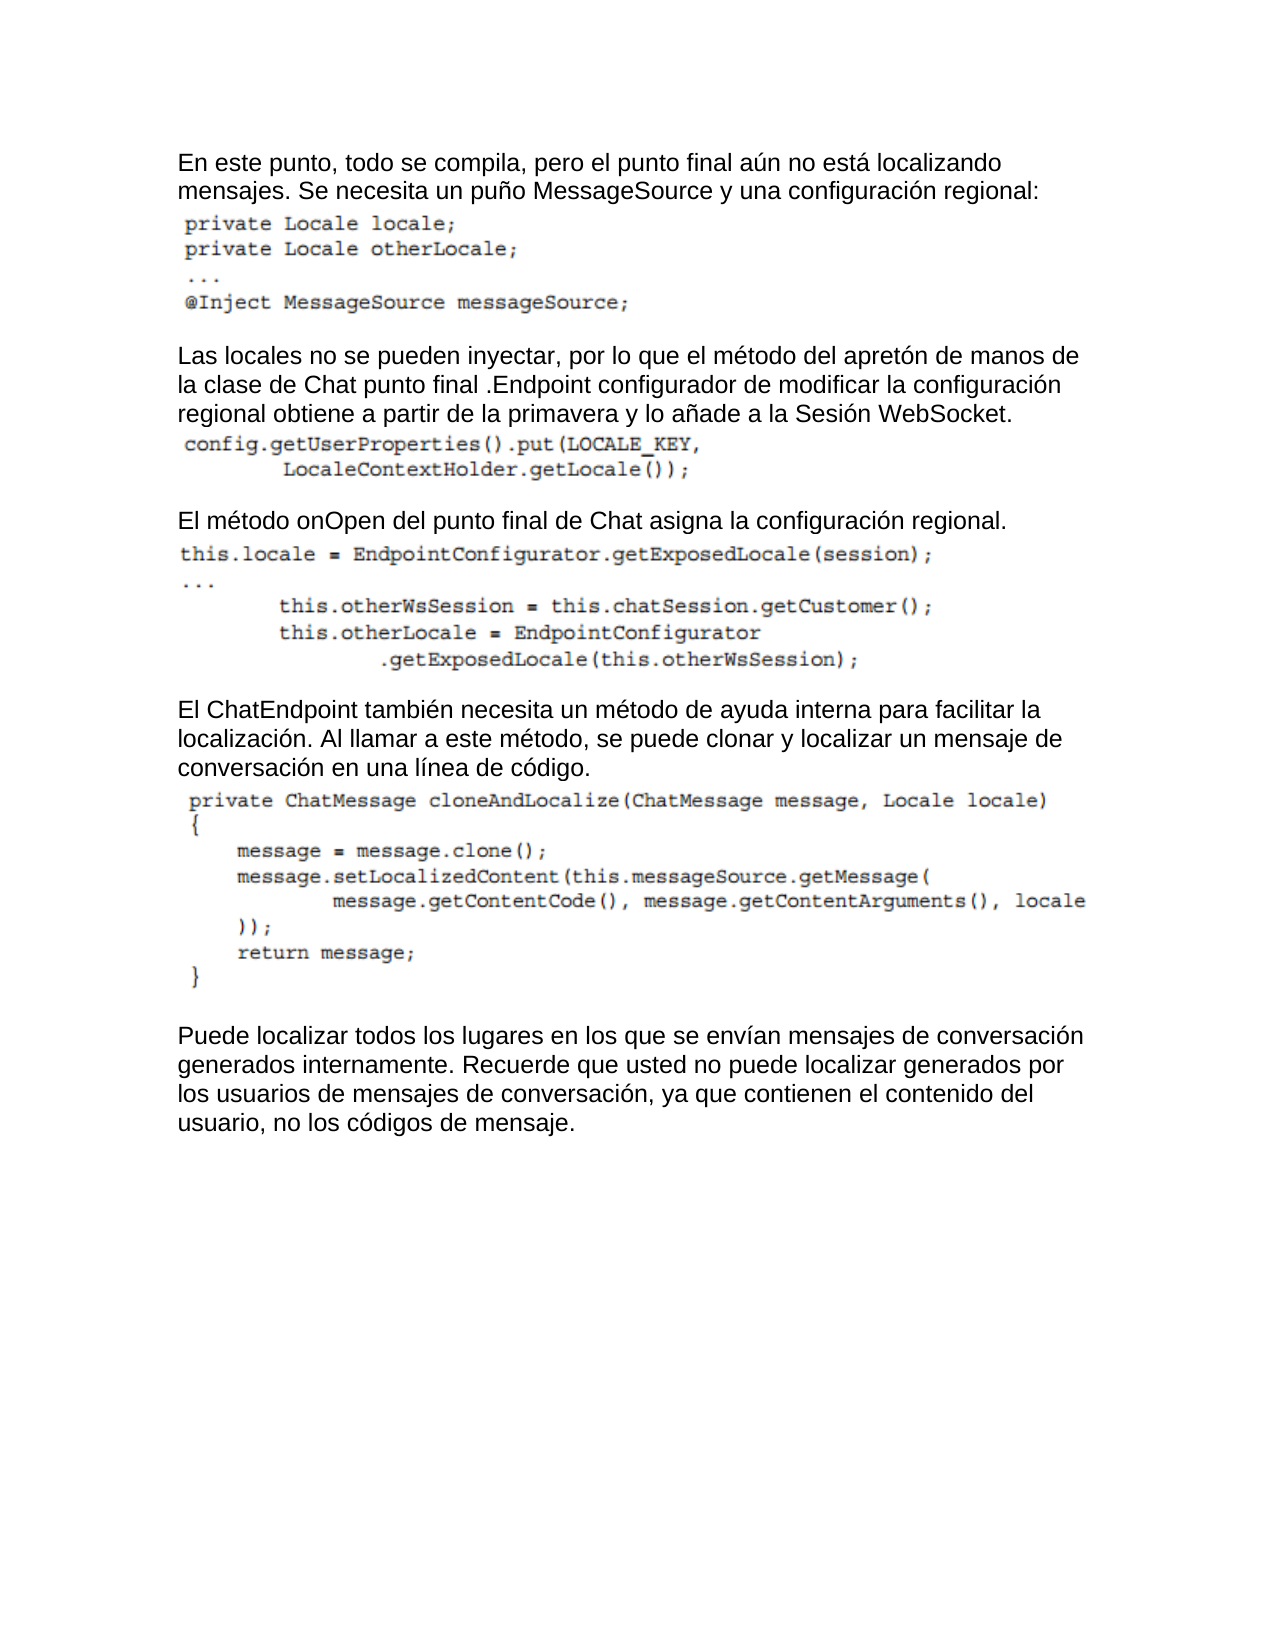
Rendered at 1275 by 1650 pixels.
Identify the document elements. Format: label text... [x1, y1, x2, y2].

picture [177, 427, 721, 487]
picture [177, 205, 653, 323]
text En este punto, todo se compila, pero el punto final aún no está localizando mensajes. Se necesita un puño MessageSource y una configuración regional: [177, 148, 1098, 205]
text El método onOpen del punto final de Chat asigna la configuración regional. [177, 506, 1098, 534]
picture [177, 781, 1098, 1003]
text Las locales no se pueden inyectar, por lo que el método del apretón de manos de la clase de Chat punto final .Endpoint configurador de modificar la configuración regional obtiene a partir de la primavera y lo añade a la Sesión WebSocket. [177, 341, 1098, 427]
picture [177, 534, 945, 677]
text Puede localizar todos los lugares en los que se envían mensajes de conversación generados internamente. Recuerde que usted no puede localizar generados por los usuarios de mensajes de conversación, ya que contienen el contenido del usuario, no los códigos de mensaje. [177, 1021, 1098, 1136]
text El ChatEndpoint también necesita un método de ayuda interna para facilitar la localización. Al llamar a este método, se puede clonar y localizar un mensaje de conversación en una línea de código. [177, 695, 1098, 781]
